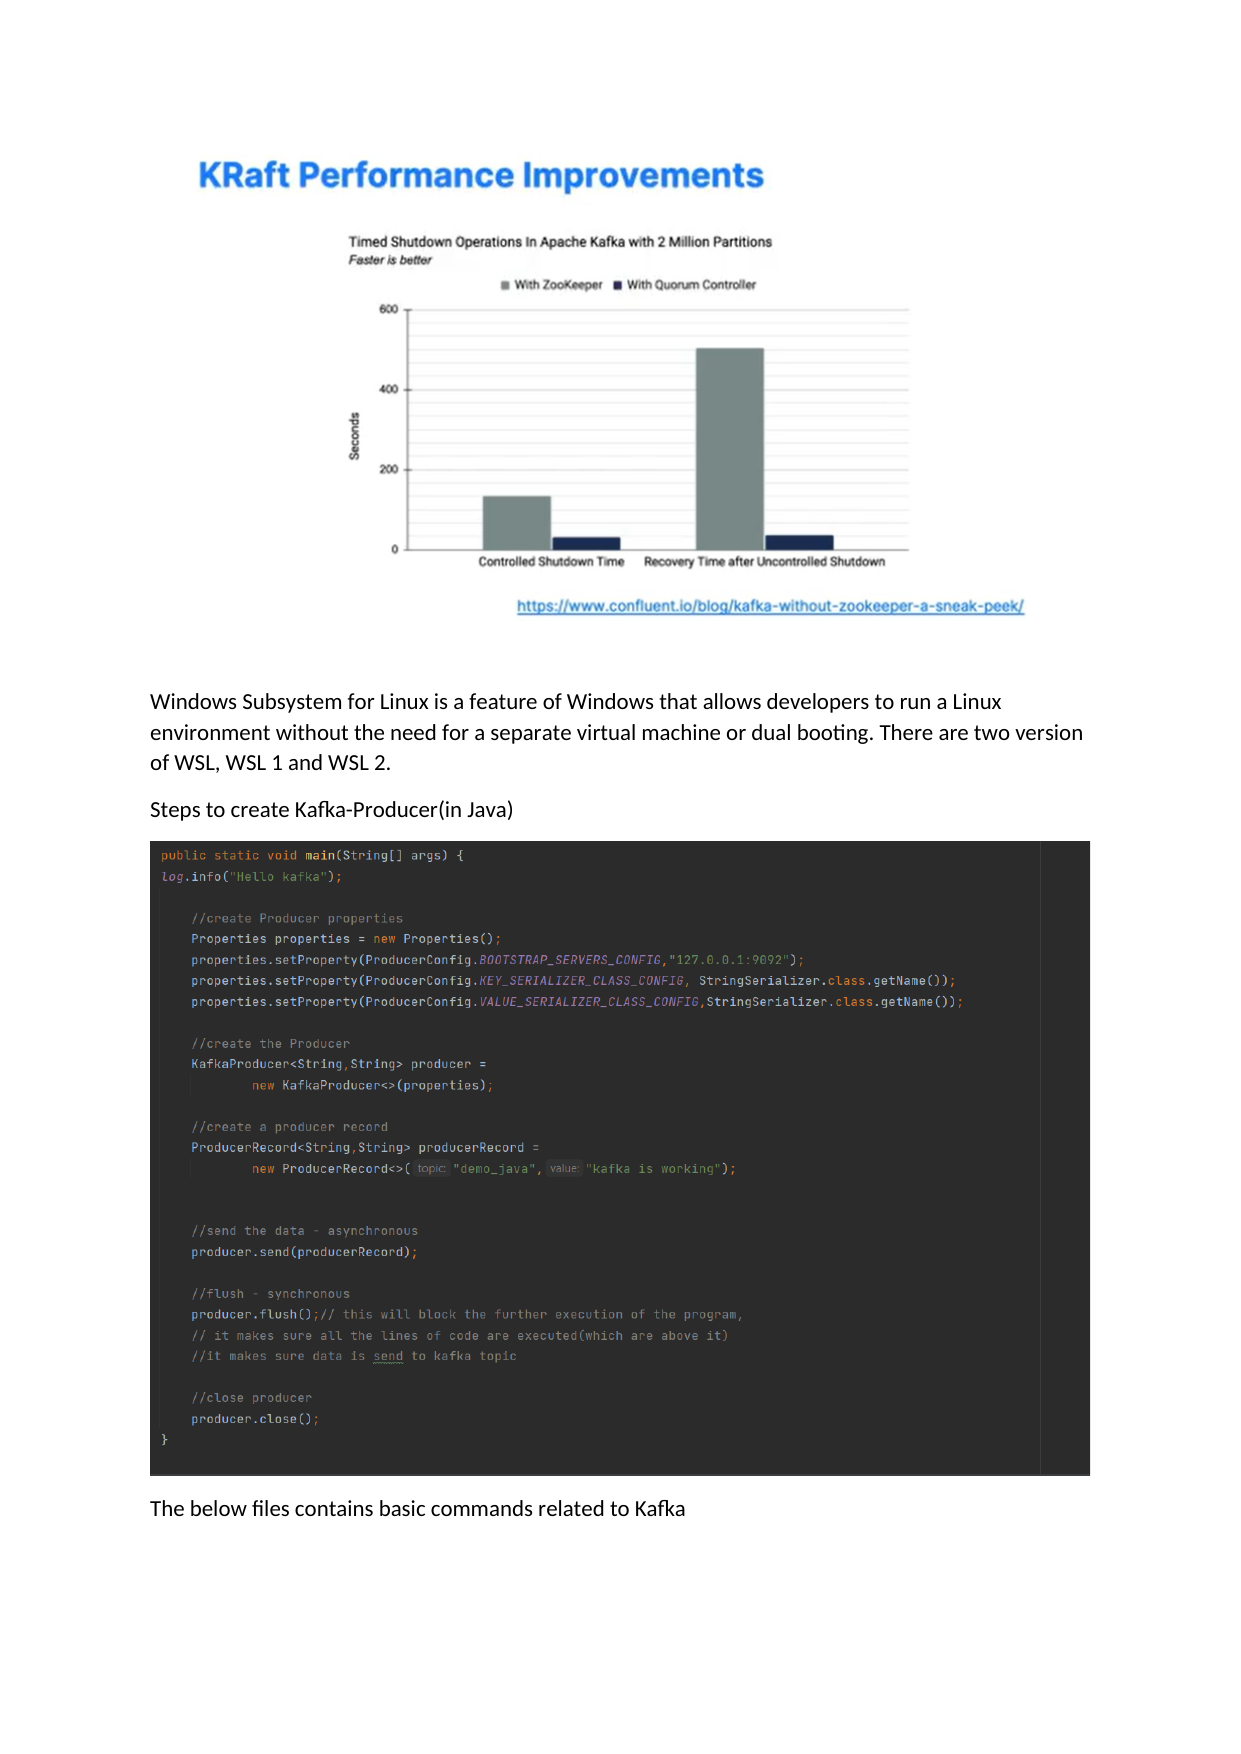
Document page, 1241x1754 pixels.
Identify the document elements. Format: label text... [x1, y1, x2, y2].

picture [150, 150, 1091, 622]
text Windows Subsystem for Linux is a feature of Windows that allows developers to run a Linux environment without the need for a separate virtual machine or dual booting. There are two version of WSL, WSL 1 and WSL 2. [150, 687, 1090, 776]
text The below files contains basic commands related to Kafka [150, 1494, 1090, 1522]
text Steps to create Kafka-Producer(in Java) [150, 795, 1090, 823]
picture [150, 841, 1091, 1476]
